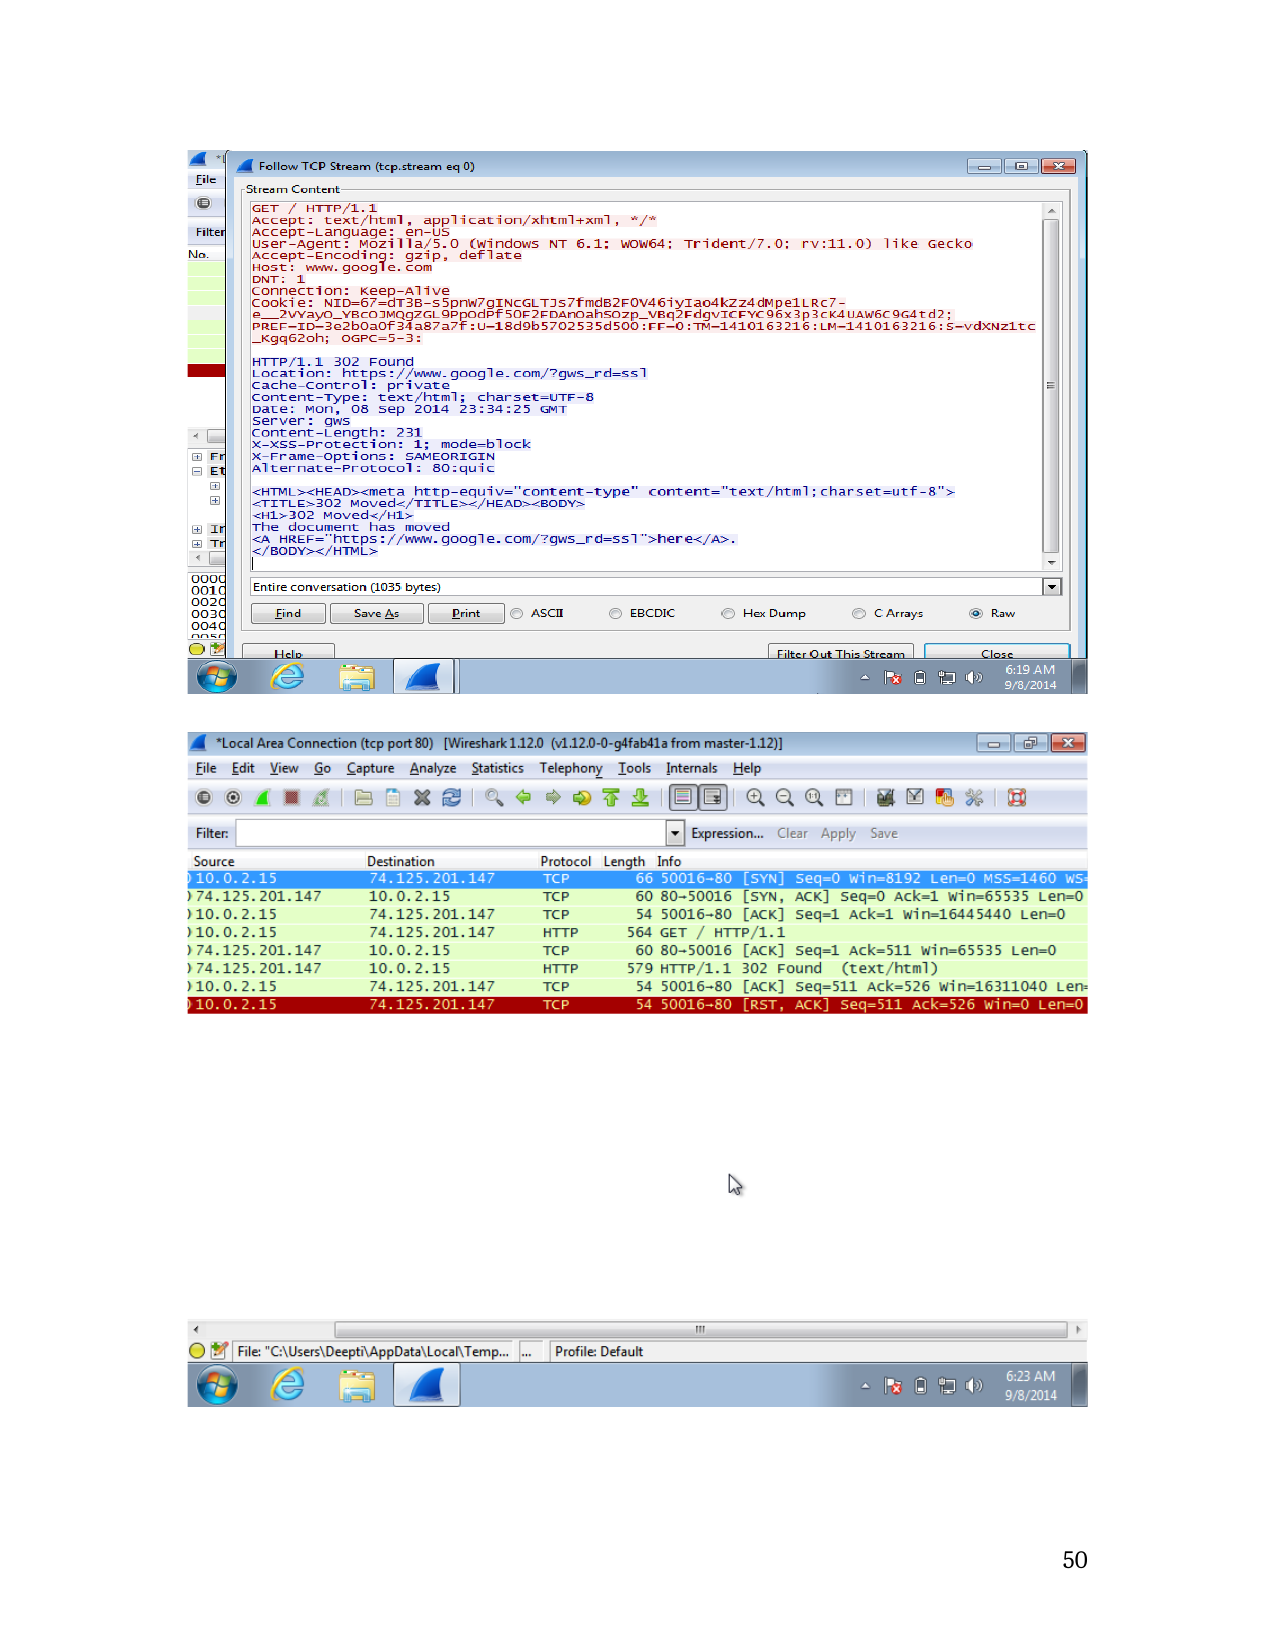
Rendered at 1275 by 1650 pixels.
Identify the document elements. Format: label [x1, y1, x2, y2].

picture [187, 732, 1088, 1407]
picture [187, 150, 1088, 694]
